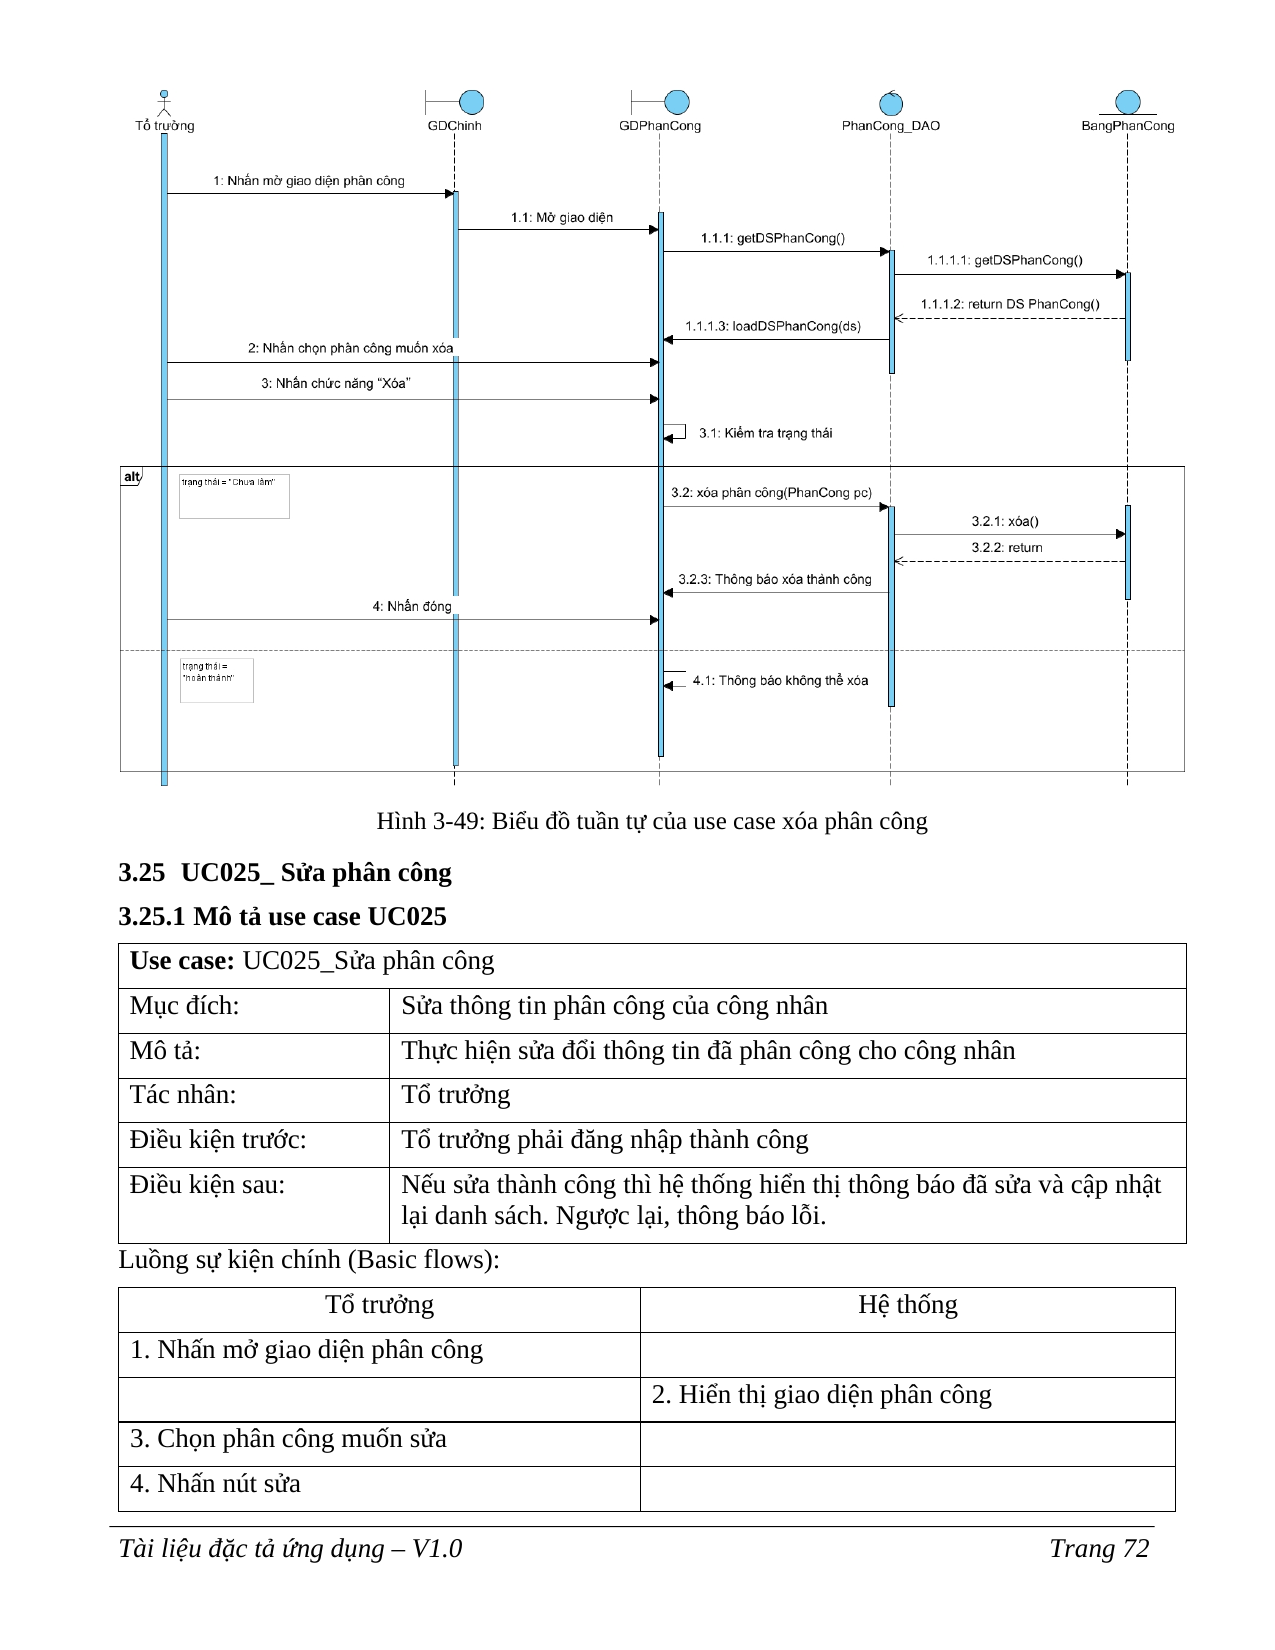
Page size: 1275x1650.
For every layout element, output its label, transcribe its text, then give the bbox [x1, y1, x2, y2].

table_cell Sửa thông tin phân công của công nhân [390, 989, 1186, 1033]
picture [118, 88, 1187, 788]
table_cell Mô tả: [119, 1034, 389, 1077]
table_cell Mục đích: [119, 989, 389, 1033]
table_cell 3. Chọn phân công muốn sửa [119, 1423, 640, 1466]
table_cell Tổ trưởng [390, 1079, 1186, 1122]
table_header Use case: UC025_Sửa phân công [119, 944, 1186, 988]
subtitle UC025_ Sửa phân công [118, 856, 1186, 887]
table_cell [641, 1423, 1175, 1466]
text Luồng sự kiện chính (Basic flows): [118, 1244, 1186, 1275]
table_cell Tổ trưởng phải đăng nhập thành công [390, 1123, 1186, 1167]
subtitle Mô tả use case UC025 [118, 900, 1186, 931]
table_cell Tác nhân: [119, 1079, 389, 1122]
table_cell 2. Hiển thị giao diện phân công [641, 1378, 1175, 1421]
table_cell Thực hiện sửa đổi thông tin đã phân công cho công nhân [390, 1034, 1186, 1077]
table_cell 4. Nhấn nút sửa [119, 1467, 640, 1511]
table_header Hệ thống [641, 1288, 1175, 1332]
table_cell [641, 1333, 1175, 1377]
table_cell 1. Nhấn mở giao diện phân công [119, 1333, 640, 1377]
table_cell Điều kiện trước: [119, 1123, 389, 1167]
table_cell Nếu sửa thành công thì hệ thống hiển thị thông báo đã sửa và cập nhật lại danh sách. Ngược lại, thông báo lỗi. [390, 1168, 1186, 1243]
table_cell [119, 1378, 640, 1421]
table_header Tổ trưởng [119, 1288, 640, 1332]
table_cell [641, 1467, 1175, 1511]
table_cell Điều kiện sau: [119, 1168, 389, 1243]
